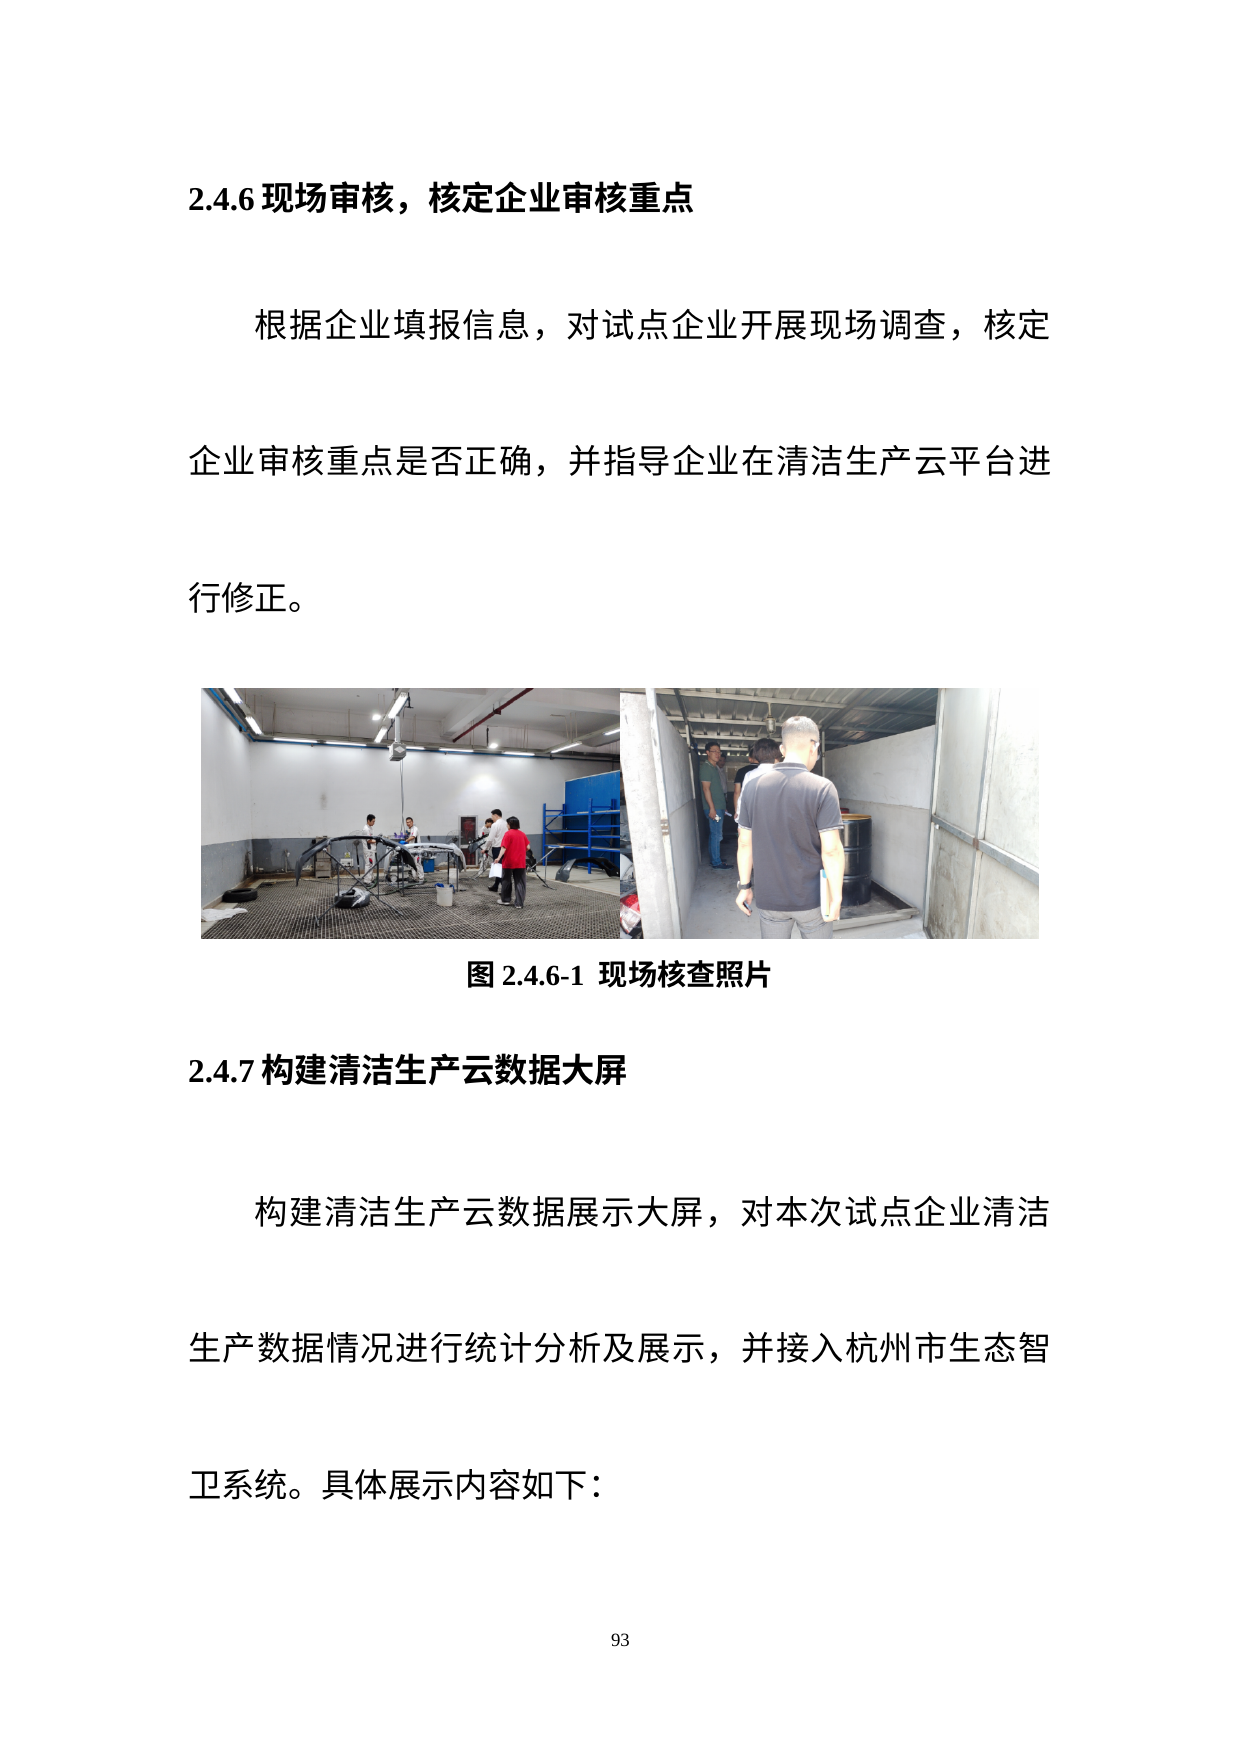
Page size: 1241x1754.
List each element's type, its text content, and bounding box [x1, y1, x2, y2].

picture [201, 688, 1039, 939]
text 2.4.6现场审核，核定企业审核重点 [188, 150, 1052, 241]
text 构建清洁生产云数据展示大屏，对本次试点企业清洁生产数据情况进行统计分析及展示，并接入杭州市生态智卫系统。具体展示内容如下： [188, 1164, 1052, 1528]
text 图2.4.6-1 现场核查照片 [188, 950, 1052, 996]
text 根据企业填报信息，对试点企业开展现场调查，核定企业审核重点是否正确，并指导企业在清洁生产云平台进行修正。 [188, 278, 1052, 641]
subtitle 2.4.7构建清洁生产云数据大屏 [188, 1023, 1052, 1113]
